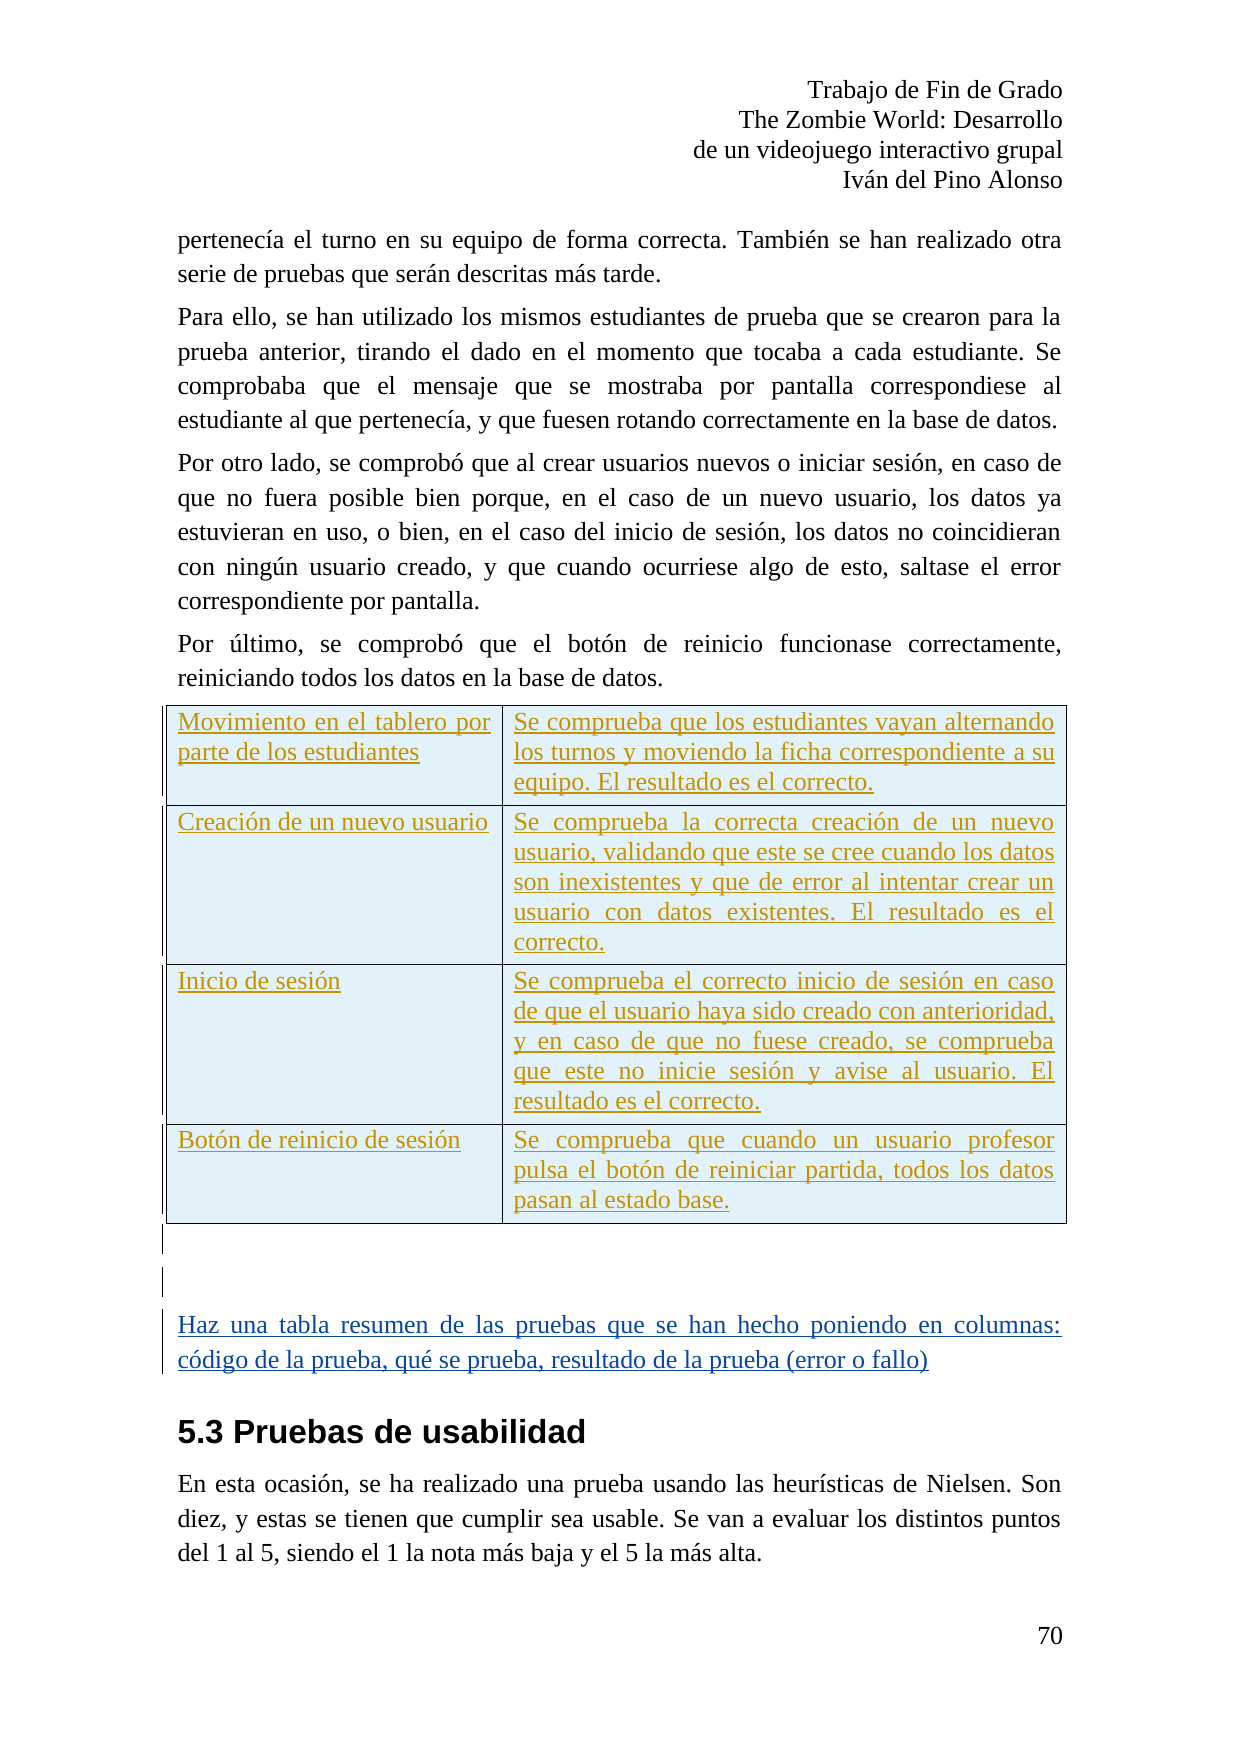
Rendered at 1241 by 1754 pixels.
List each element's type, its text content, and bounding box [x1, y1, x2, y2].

text Para ello, se han utilizado los mismos estudiantes de prueba que se crearon para la prueba anterior, tirando el dado en el momento que tocaba a cada estudiante. Se comprobaba que el mensaje que se mostraba por pantalla correspondiese al estudiante al que pertenecía, y que fuesen rotando correctamente en la base de datos. [177, 301, 1063, 434]
text En esta ocasión, se ha realizado una prueba usando las heurísticas de Nielsen. Son diez, y estas se tienen que cumplir sea usable. Se van a evaluar los distintos puntos del 1 al 5, siendo el 1 la nota más baja y el 5 la más alta. [177, 1468, 1063, 1567]
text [177, 224, 1063, 288]
text Por último, se comprobó que el botón de reinicio funcionase correctamente, reiniciando todos los datos en la base de datos. [177, 628, 1063, 692]
subtitle 5.3 Pruebas de usabilidad [177, 1412, 1063, 1450]
text Por otro lado, se comprobó que al crear usuarios nuevos o iniciar sesión, en caso de que no fuera posible bien porque, en el caso de un nuevo usuario, los datos ya estuvieran en uso, o bien, en el caso del inicio de sesión, los datos no coincidieran con ningún usuario creado, y que cuando ocurriese algo de esto, saltase el error correspondiente por pantalla. [177, 447, 1063, 615]
